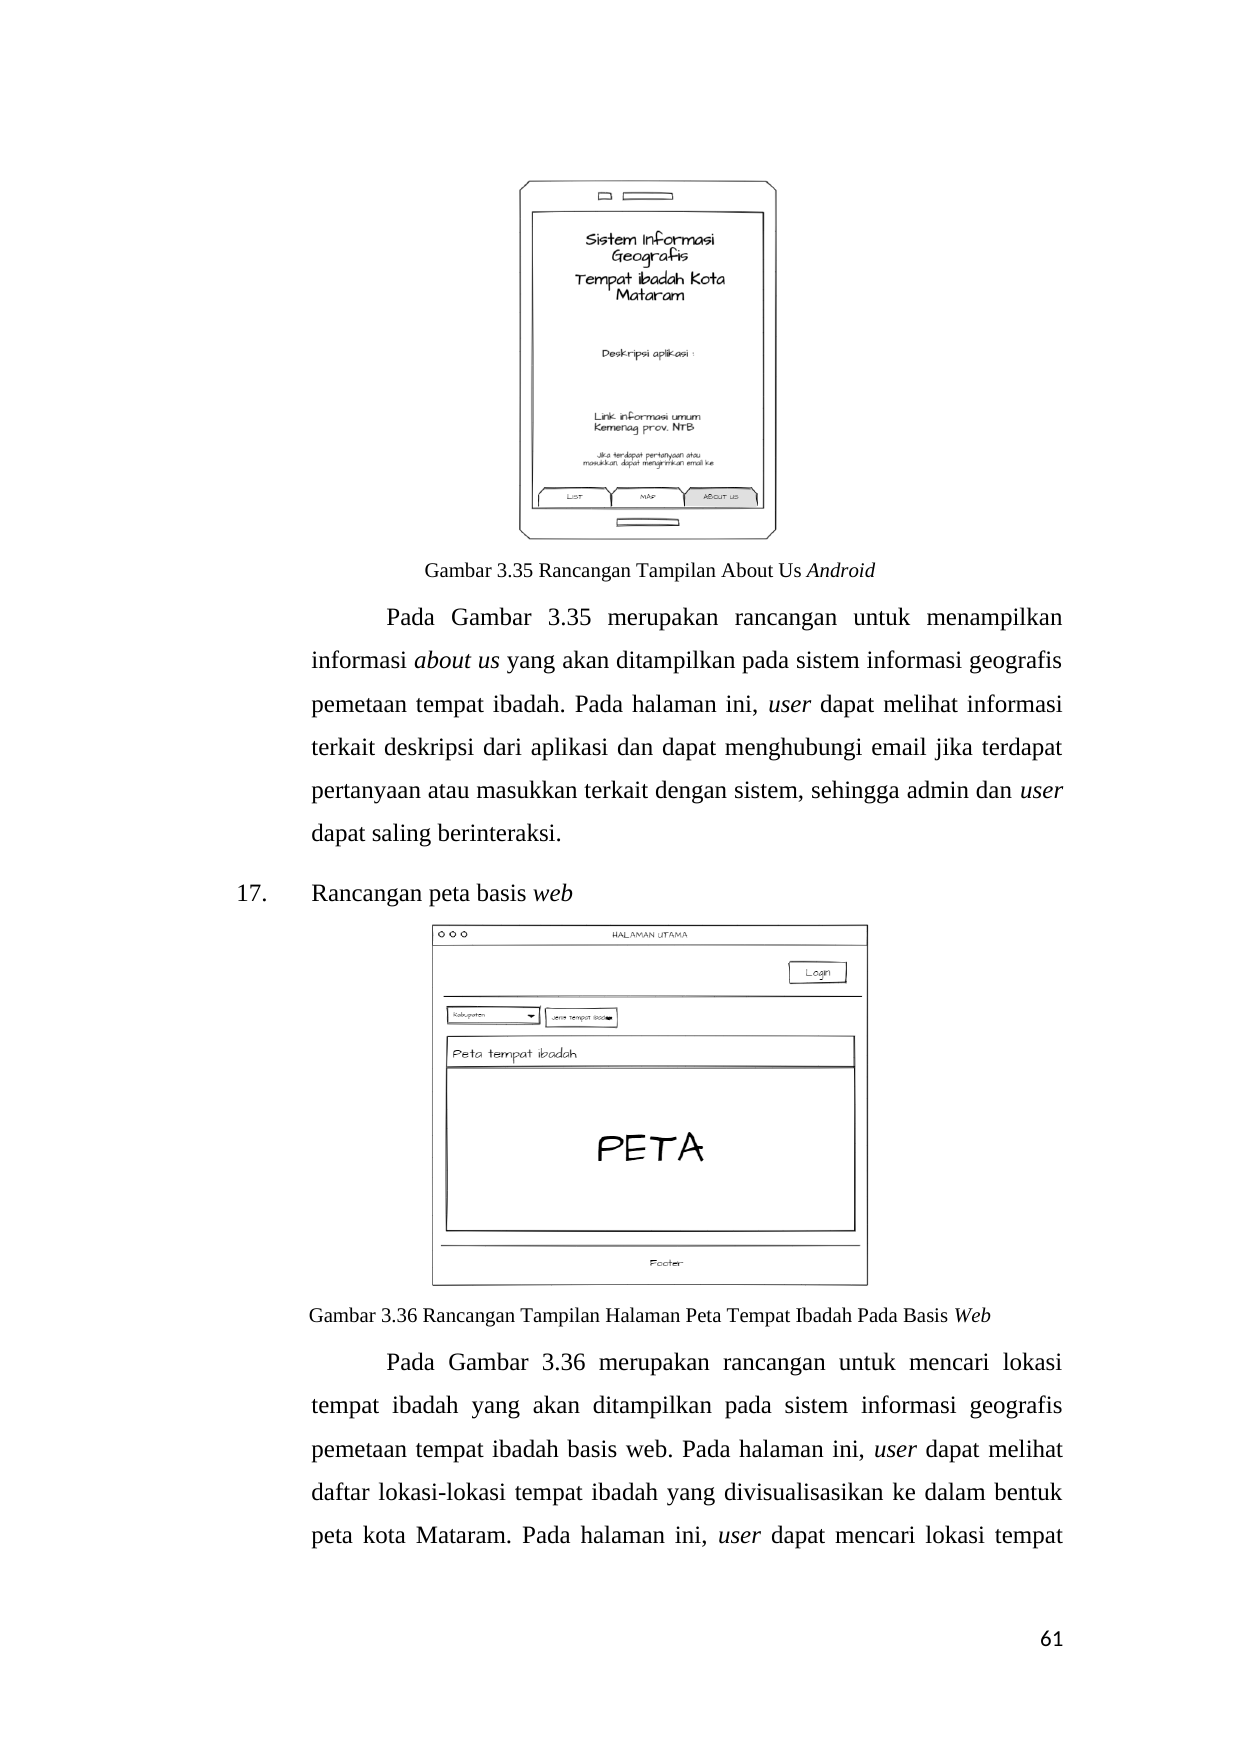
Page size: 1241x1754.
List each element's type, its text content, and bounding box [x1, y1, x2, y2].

list Rancangan peta basis web [236, 878, 1063, 907]
text Pada Gambar 3.35 merupakan rancangan untuk menampilkan informasi about us yang akan ditampilkan pada sistem informasi geografis pemetaan tempat ibadah. Pada halaman ini, user dapat melihat informasi terkait deskripsi dari aplikasi dan dapat menghubungi email jika terdapat pertanyaan atau masukkan terkait dengan sistem, sehingga admin dan user dapat saling berinteraksi. [311, 602, 1063, 847]
text Gambar 3.36 Rancangan Tampilan Halaman Peta Tempat Ibadah Pada Basis Web [236, 1303, 1063, 1327]
text Gambar 3.35 Rancangan Tampilan About Us Android [236, 558, 1063, 582]
picture [511, 177, 788, 544]
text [311, 1347, 1063, 1549]
picture [427, 921, 873, 1289]
